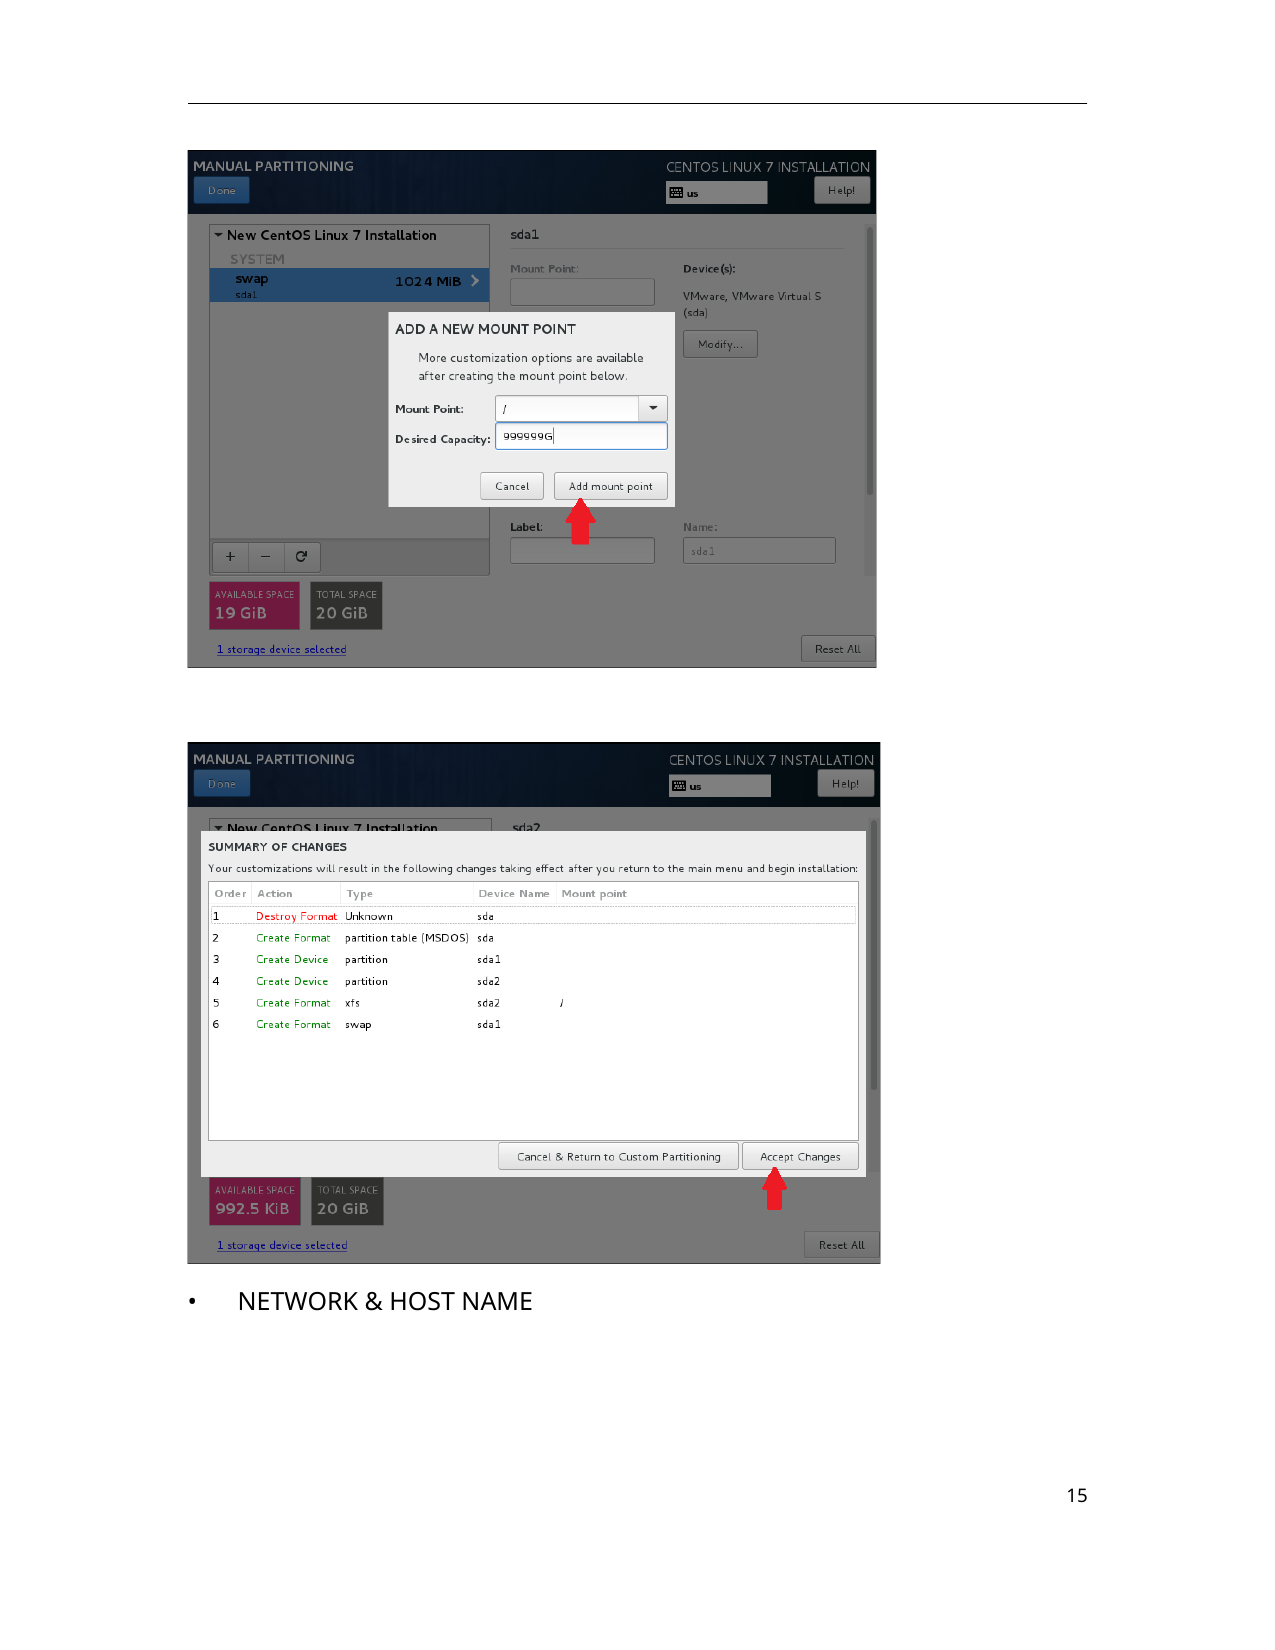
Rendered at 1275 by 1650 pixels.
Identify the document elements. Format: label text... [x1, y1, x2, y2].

list NETWORK & HOST NAME [187, 1284, 1087, 1318]
picture [187, 150, 877, 668]
picture [187, 742, 881, 1264]
